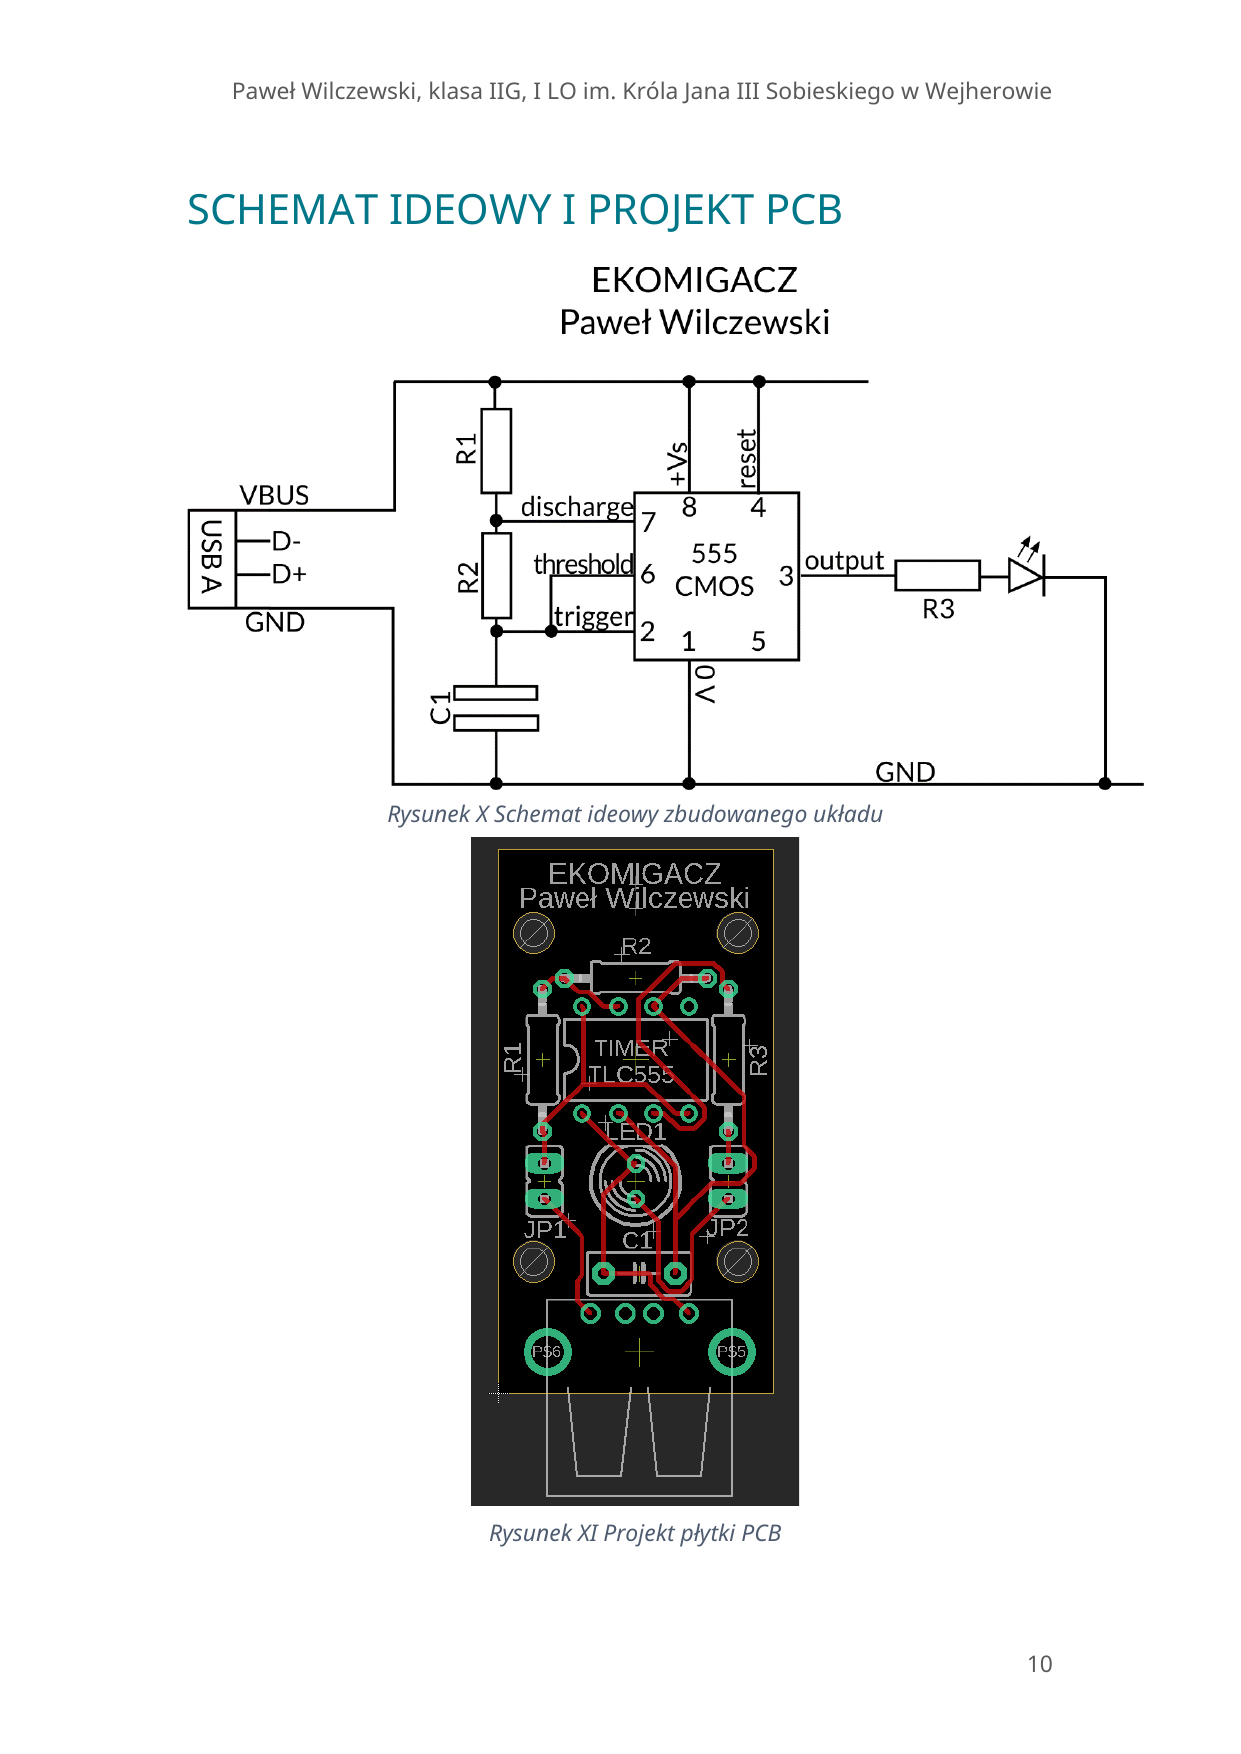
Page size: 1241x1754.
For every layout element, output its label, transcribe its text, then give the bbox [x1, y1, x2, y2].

picture [187, 267, 1144, 790]
text Rysunek XI Projekt płytki PCB [187, 1517, 1053, 1548]
text Rysunek X Schemat ideowy zbudowanego układu [187, 798, 1053, 829]
picture [471, 837, 800, 1506]
subtitle Schemat ideowy i projekt PCB [187, 180, 1053, 237]
